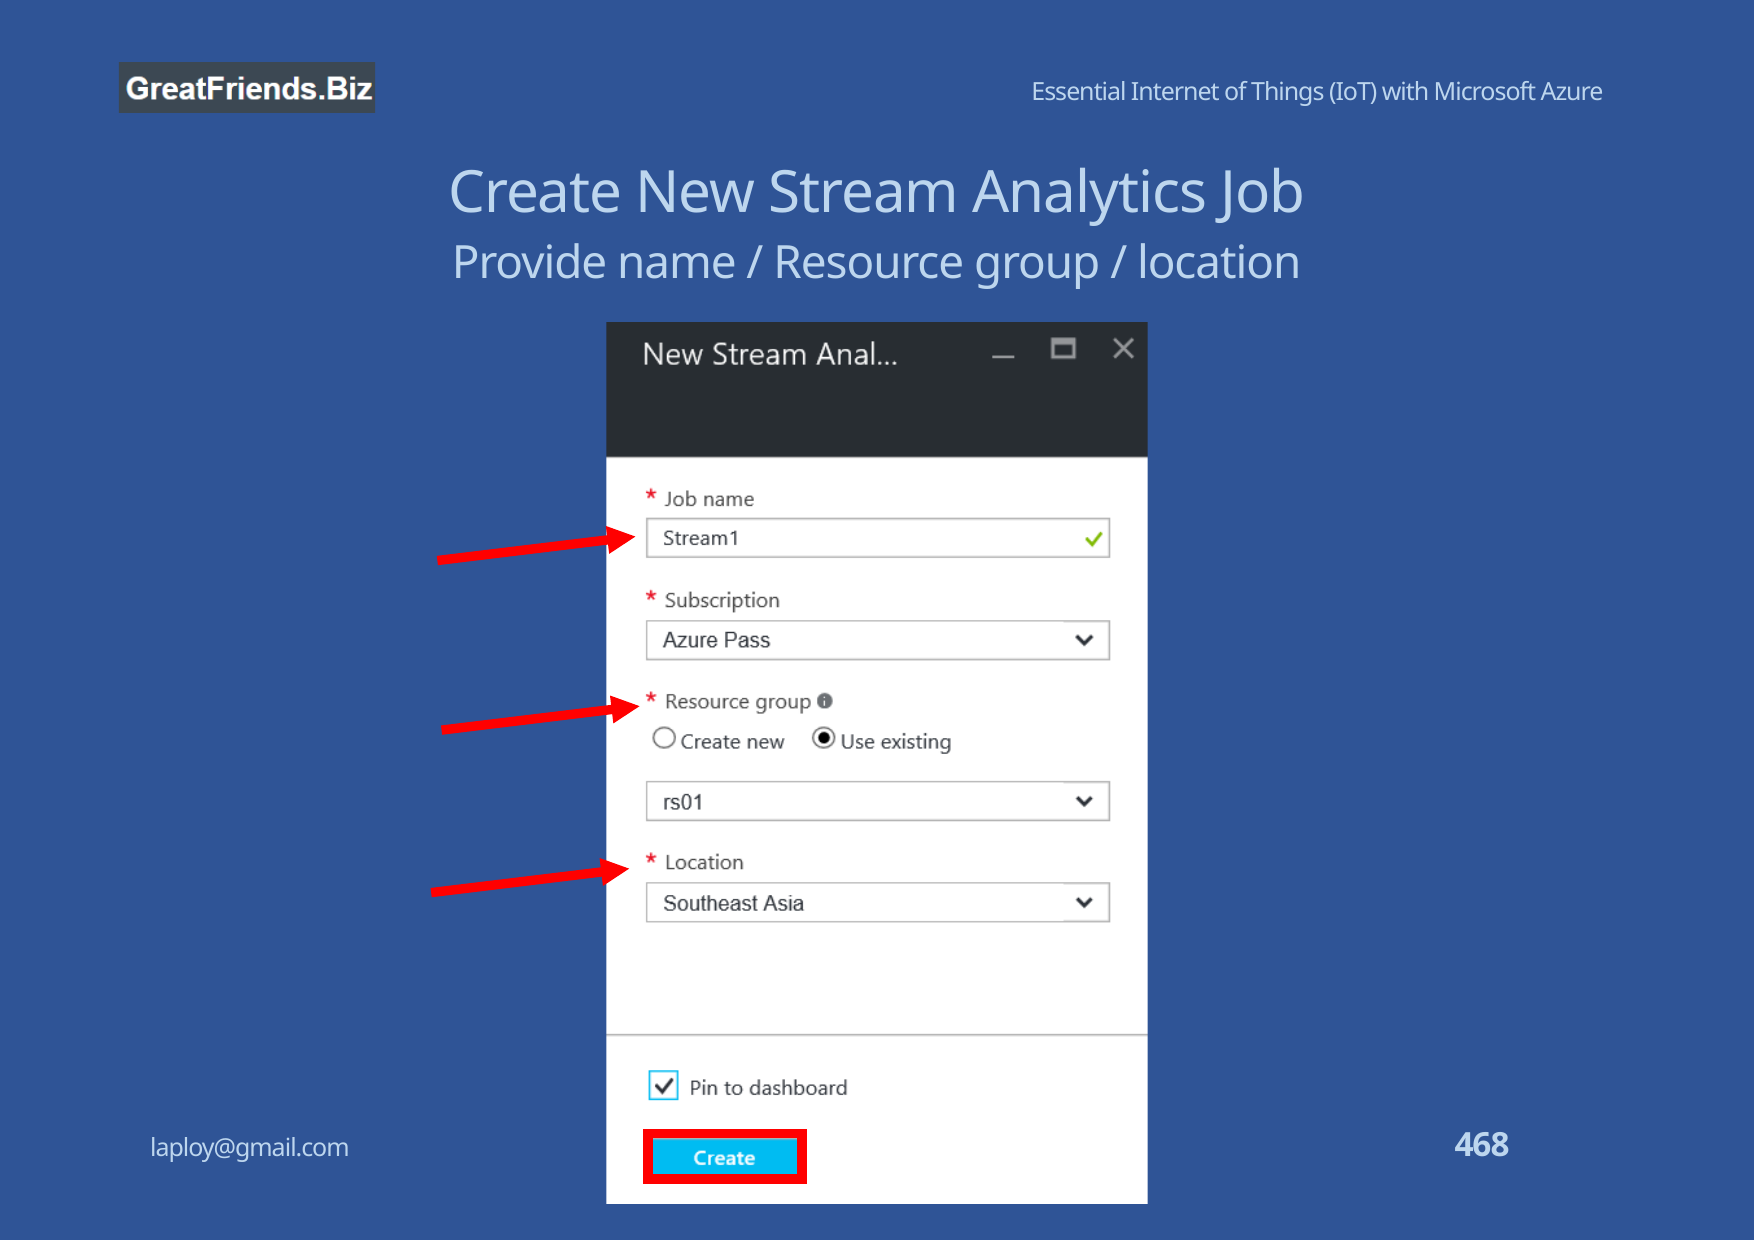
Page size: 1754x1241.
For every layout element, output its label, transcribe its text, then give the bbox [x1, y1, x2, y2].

title Provide name / Resource group / location [150, 229, 1604, 292]
picture [118, 62, 375, 113]
title Create New Stream Analytics Job [150, 150, 1604, 229]
picture [606, 322, 1148, 1204]
